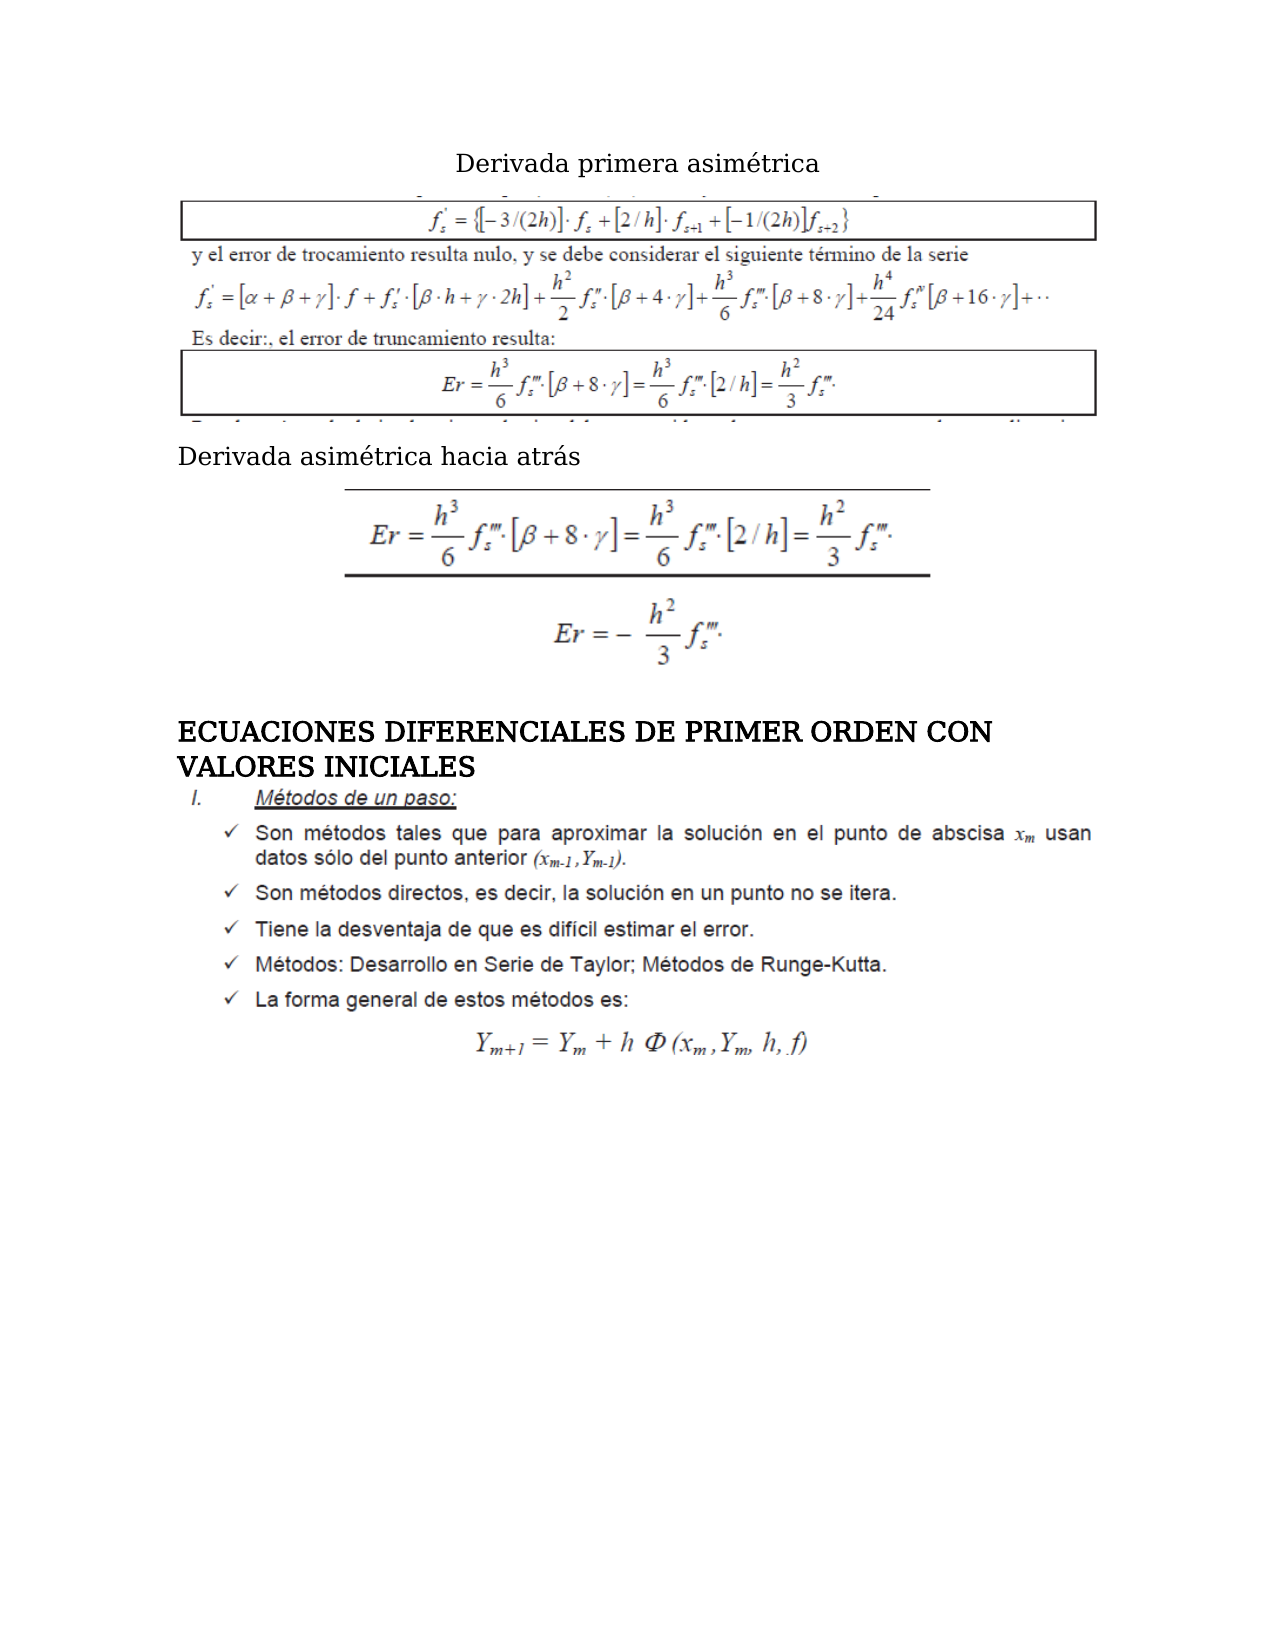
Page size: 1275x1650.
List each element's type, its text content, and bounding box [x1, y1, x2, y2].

text Derivada asimétrica hacia atrás [177, 441, 1098, 471]
subtitle ECUACIONES DIFERENCIALES DE PRIMER ORDEN CON VALORES INICIALES [177, 714, 1098, 782]
text Derivada primera asimétrica [177, 148, 1098, 178]
picture [344, 489, 931, 579]
picture [539, 597, 736, 687]
picture [177, 784, 1098, 1055]
picture [177, 196, 1098, 422]
